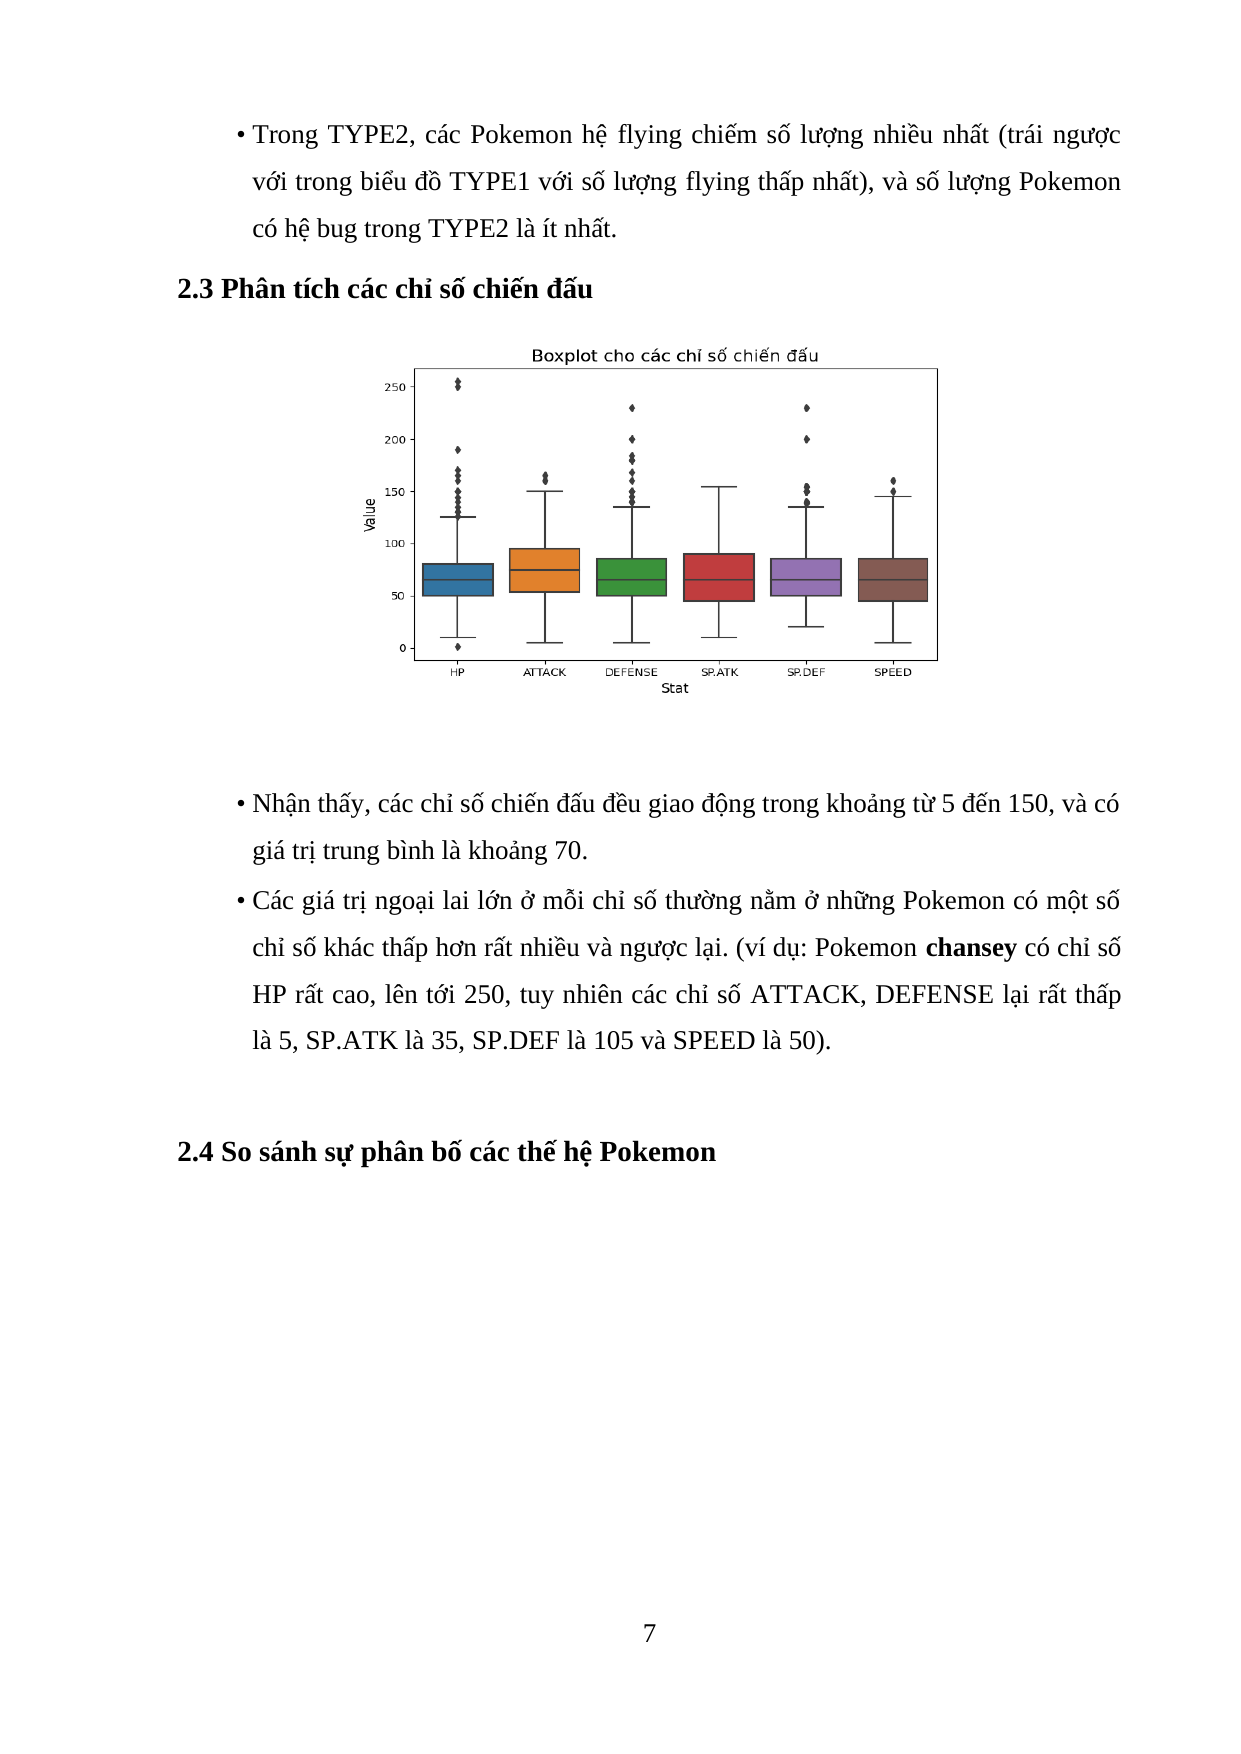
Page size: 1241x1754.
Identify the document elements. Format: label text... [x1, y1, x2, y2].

picture [355, 340, 944, 703]
list Các giá trị ngoại lai lớn ở mỗi chỉ số thường nằm ở những Pokemon có một số chỉ số khác thấp hơn rất nhiều và ngược lại. (ví dụ: Pokemon chansey có chỉ số HP rất cao, lên tới 250, tuy nhiên các chỉ số ATTACK, DEFENSE lại rất thấp là 5, SP.ATK là 35, SP.DEF là 105 và SPEED là 50). [236, 884, 1122, 1056]
list Trong TYPE2, các Pokemon hệ flying chiếm số lượng nhiều nhất (trái ngược với trong biểu đồ TYPE1 với số lượng flying thấp nhất), và số lượng Pokemon có hệ bug trong TYPE2 là ít nhất. [236, 118, 1122, 243]
subtitle 2.4 So sánh sự phân bố các thế hệ Pokemon [177, 1134, 1122, 1167]
list Nhận thấy, các chỉ số chiến đấu đều giao động trong khoảng từ 5 đến 150, và có giá trị trung bình là khoảng 70. [236, 787, 1122, 865]
subtitle 2.3 Phân tích các chỉ số chiến đấu [177, 271, 1122, 304]
